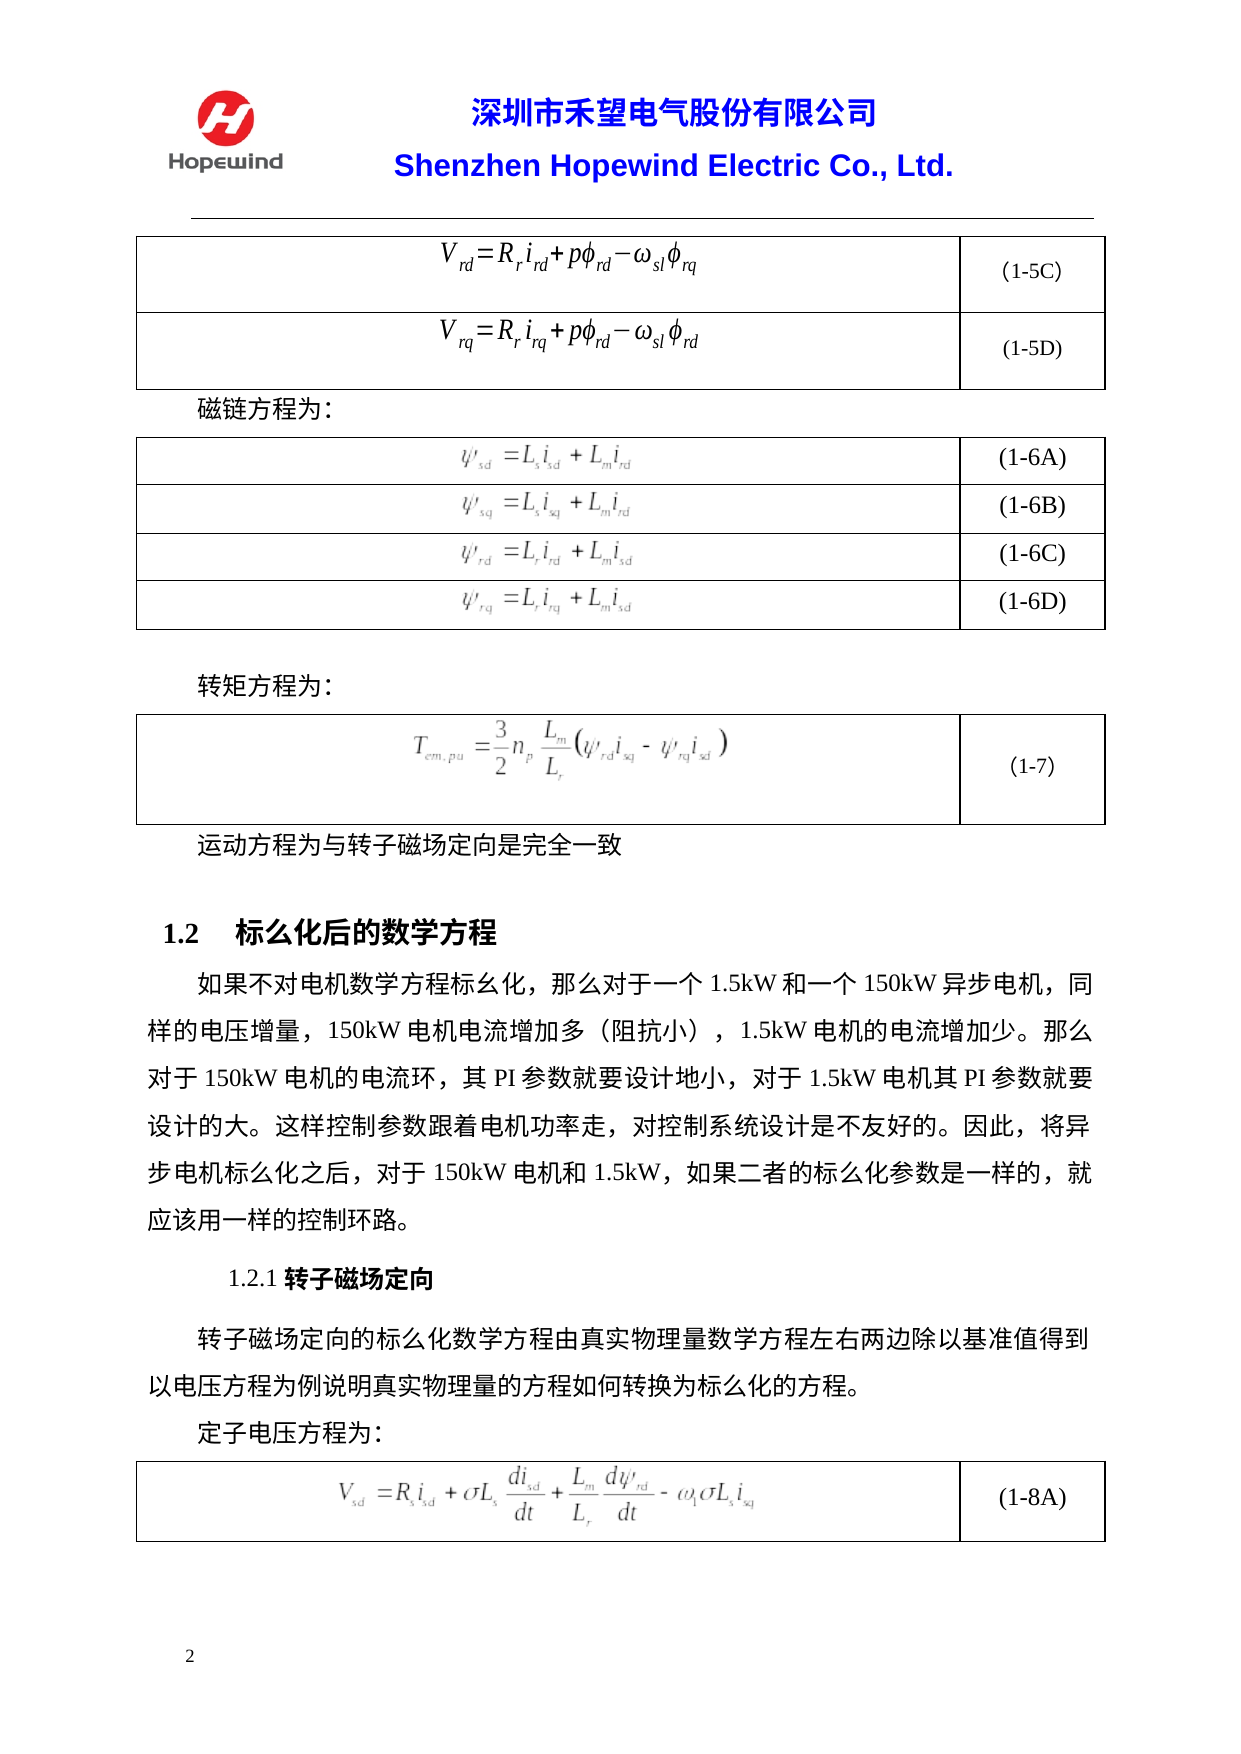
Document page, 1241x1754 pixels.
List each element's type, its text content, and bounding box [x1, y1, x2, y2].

table_cell (1-6D) [961, 581, 1104, 628]
subtitle 转子磁场定向 [207, 1260, 1069, 1296]
table_header (1-8A) [961, 1462, 1104, 1541]
table_cell [137, 313, 959, 388]
table_header [137, 438, 959, 484]
text 转子磁场定向的标么化数学方程由真实物理量数学方程左右两边除以基准值得到。以电压方程为例说明真实物理量的方程如何转换为标么化的方程。 [148, 1319, 1094, 1403]
text 转矩方程为： [148, 667, 1094, 703]
text 如果不对电机数学方程标幺化，那么对于一个1.5kW和一个150kW异步电机，同样的电压增量，150kW电机电流增加多（阻抗小），1.5kW电机的电流增加少。那么对于150kW电机的电流环，其PI参数就要设计地小，对于1.5kW电机其PI参数就要设计的大。这样控制参数跟着电机功率走，对控制系统设计是不友好的。因此，将异步电机标么化之后，对于150kW电机和1.5kW，如果二者的标么化参数是一样的，就应该用一样的控制环路。 [148, 965, 1094, 1236]
table_cell [137, 581, 959, 628]
table_cell (1-6B) [961, 485, 1104, 533]
table_cell (1-5D) [961, 313, 1104, 388]
table_cell （1-5C） [961, 237, 1104, 312]
table_cell [137, 237, 959, 312]
table_cell (1-6C) [961, 534, 1104, 580]
text 标么化后的数学方程 [162, 910, 1094, 952]
text 运动方程为与转子磁场定向是完全一致 [148, 825, 1094, 862]
table_header [137, 1462, 959, 1541]
picture [161, 85, 290, 174]
table_header (1-6A) [961, 438, 1104, 484]
table_cell [137, 485, 959, 533]
text 磁链方程为： [148, 390, 1094, 426]
table_header [137, 715, 959, 824]
text 定子电压方程为： [148, 1413, 1094, 1450]
table_header （1-7） [961, 715, 1104, 824]
table_cell [137, 534, 959, 580]
